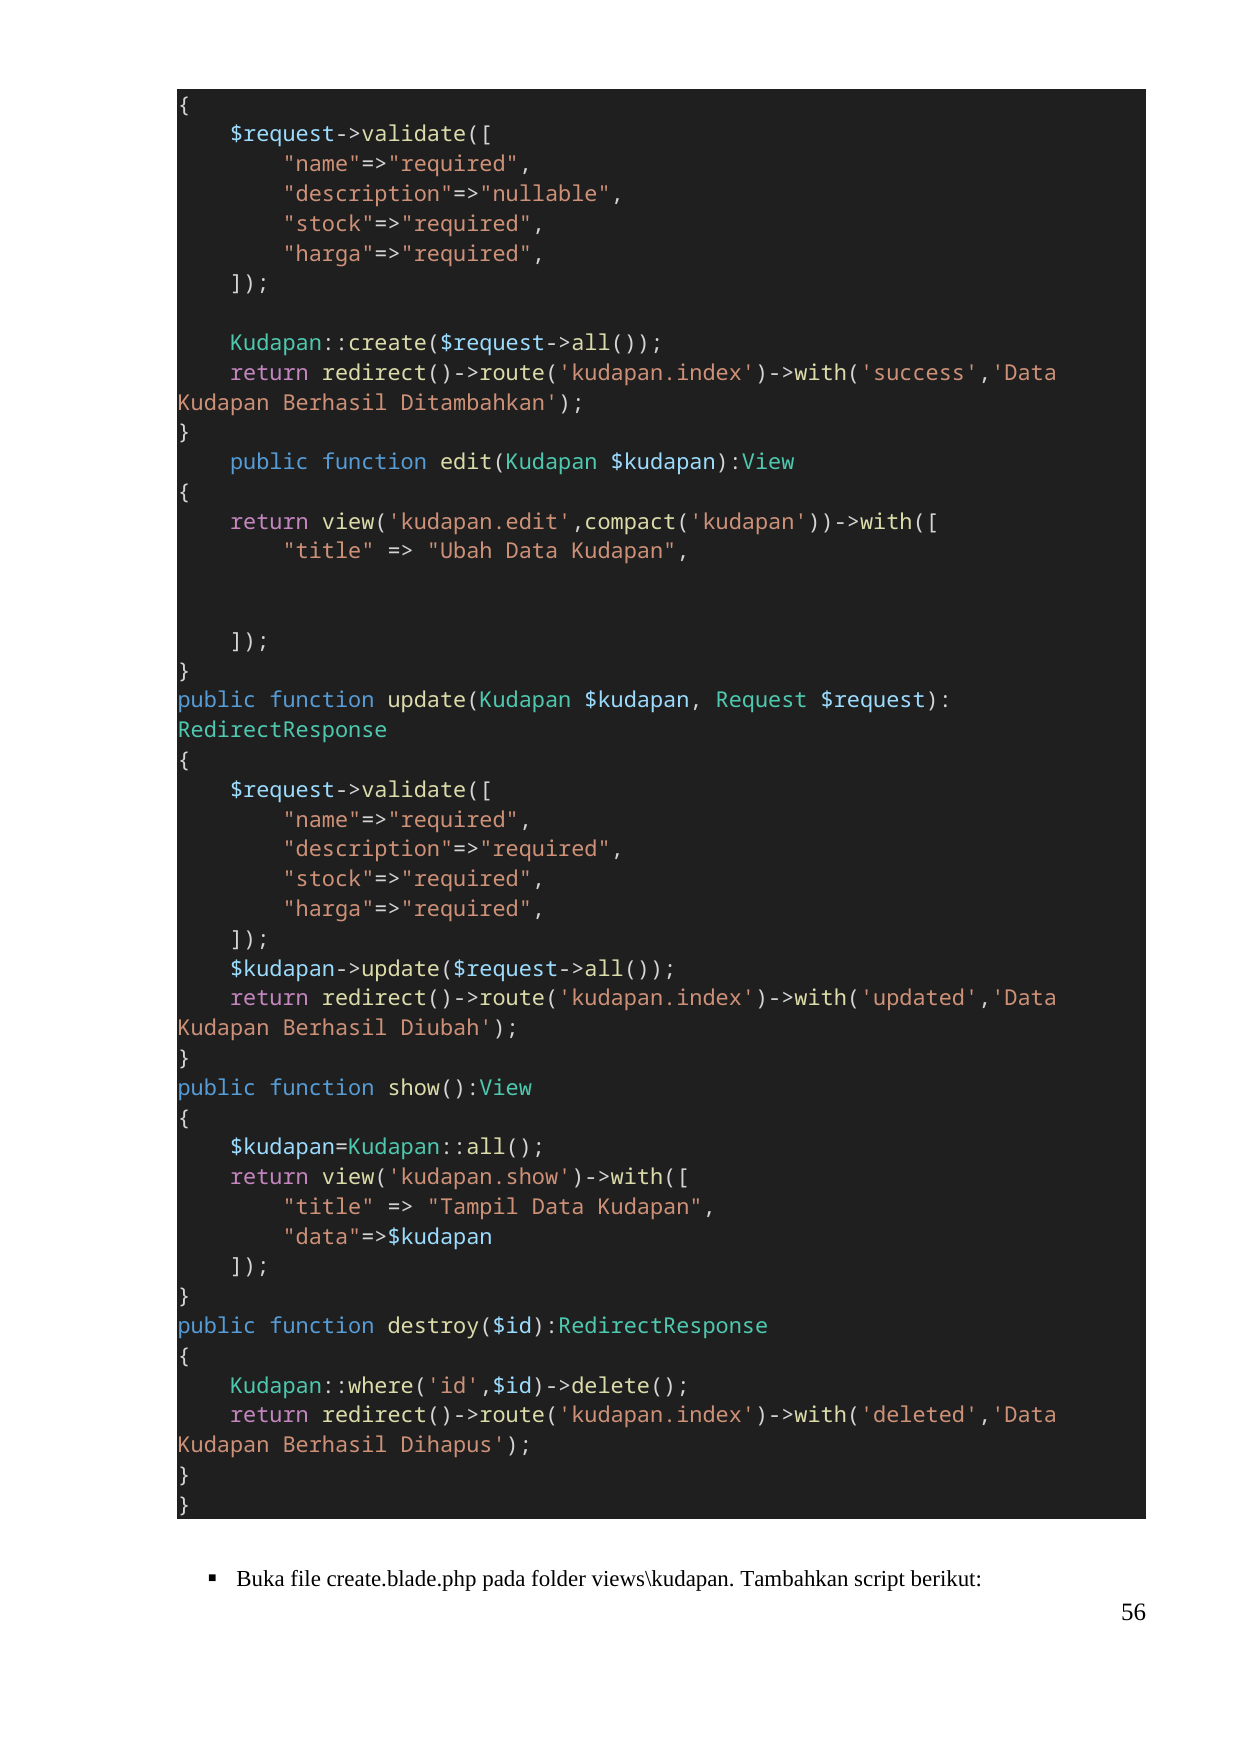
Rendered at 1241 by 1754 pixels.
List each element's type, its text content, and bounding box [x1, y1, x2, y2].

text "description"=>"nullable", [177, 178, 1146, 208]
text { [177, 744, 1146, 774]
text } [177, 1280, 1146, 1310]
text { [177, 476, 1146, 506]
text $kudapan->update($request->all()); [177, 953, 1146, 982]
text } [177, 655, 1146, 684]
text "stock"=>"required", [177, 863, 1146, 893]
text public function edit(Kudapan $kudapan):View [177, 446, 1146, 476]
text Kudapan::create($request->all()); [177, 327, 1146, 357]
text "name"=>"required", [177, 804, 1146, 833]
text "title" => "Tampil Data Kudapan", [177, 1191, 1146, 1221]
text } [177, 416, 1146, 446]
text "name"=>"required", [177, 148, 1146, 178]
text ]); [177, 267, 1146, 297]
text ]); [177, 625, 1146, 655]
text return redirect()->route('kudapan.index')->with('success','Data Kudapan Berhasil Ditambahkan'); [177, 357, 1146, 416]
text "harga"=>"required", [177, 893, 1146, 923]
text $request->validate([ [177, 118, 1146, 148]
text ]); [177, 1251, 1146, 1280]
text public function destroy($id):RedirectResponse [177, 1310, 1146, 1340]
text "data"=>$kudapan [177, 1221, 1146, 1251]
text Kudapan::where('id',$id)->delete(); [177, 1370, 1146, 1399]
text { [177, 1340, 1146, 1370]
text { [177, 1102, 1146, 1131]
text public function update(Kudapan $kudapan, Request $request): RedirectResponse [177, 684, 1146, 744]
text } [177, 1042, 1146, 1072]
text { [177, 89, 1146, 118]
text "stock"=>"required", [177, 208, 1146, 238]
text $request->validate([ [177, 774, 1146, 804]
text return view('kudapan.show')->with([ [177, 1161, 1146, 1191]
text return view('kudapan.edit',compact('kudapan'))->with([ [177, 506, 1146, 536]
text return redirect()->route('kudapan.index')->with('deleted','Data Kudapan Berhasil Dihapus'); [177, 1399, 1146, 1459]
text "description"=>"required", [177, 833, 1146, 863]
text return redirect()->route('kudapan.index')->with('updated','Data Kudapan Berhasil Diubah'); [177, 982, 1146, 1042]
text "harga"=>"required", [177, 238, 1146, 267]
text ]); [177, 923, 1146, 953]
list Buka file create.blade.php pada folder views\kudapan. Tambahkan script berikut: [207, 1565, 1146, 1591]
text } [177, 1489, 1146, 1519]
text public function show():View [177, 1072, 1146, 1102]
text "title" => "Ubah Data Kudapan", [177, 536, 1146, 565]
text $kudapan=Kudapan::all(); [177, 1131, 1146, 1161]
text } [177, 1459, 1146, 1489]
